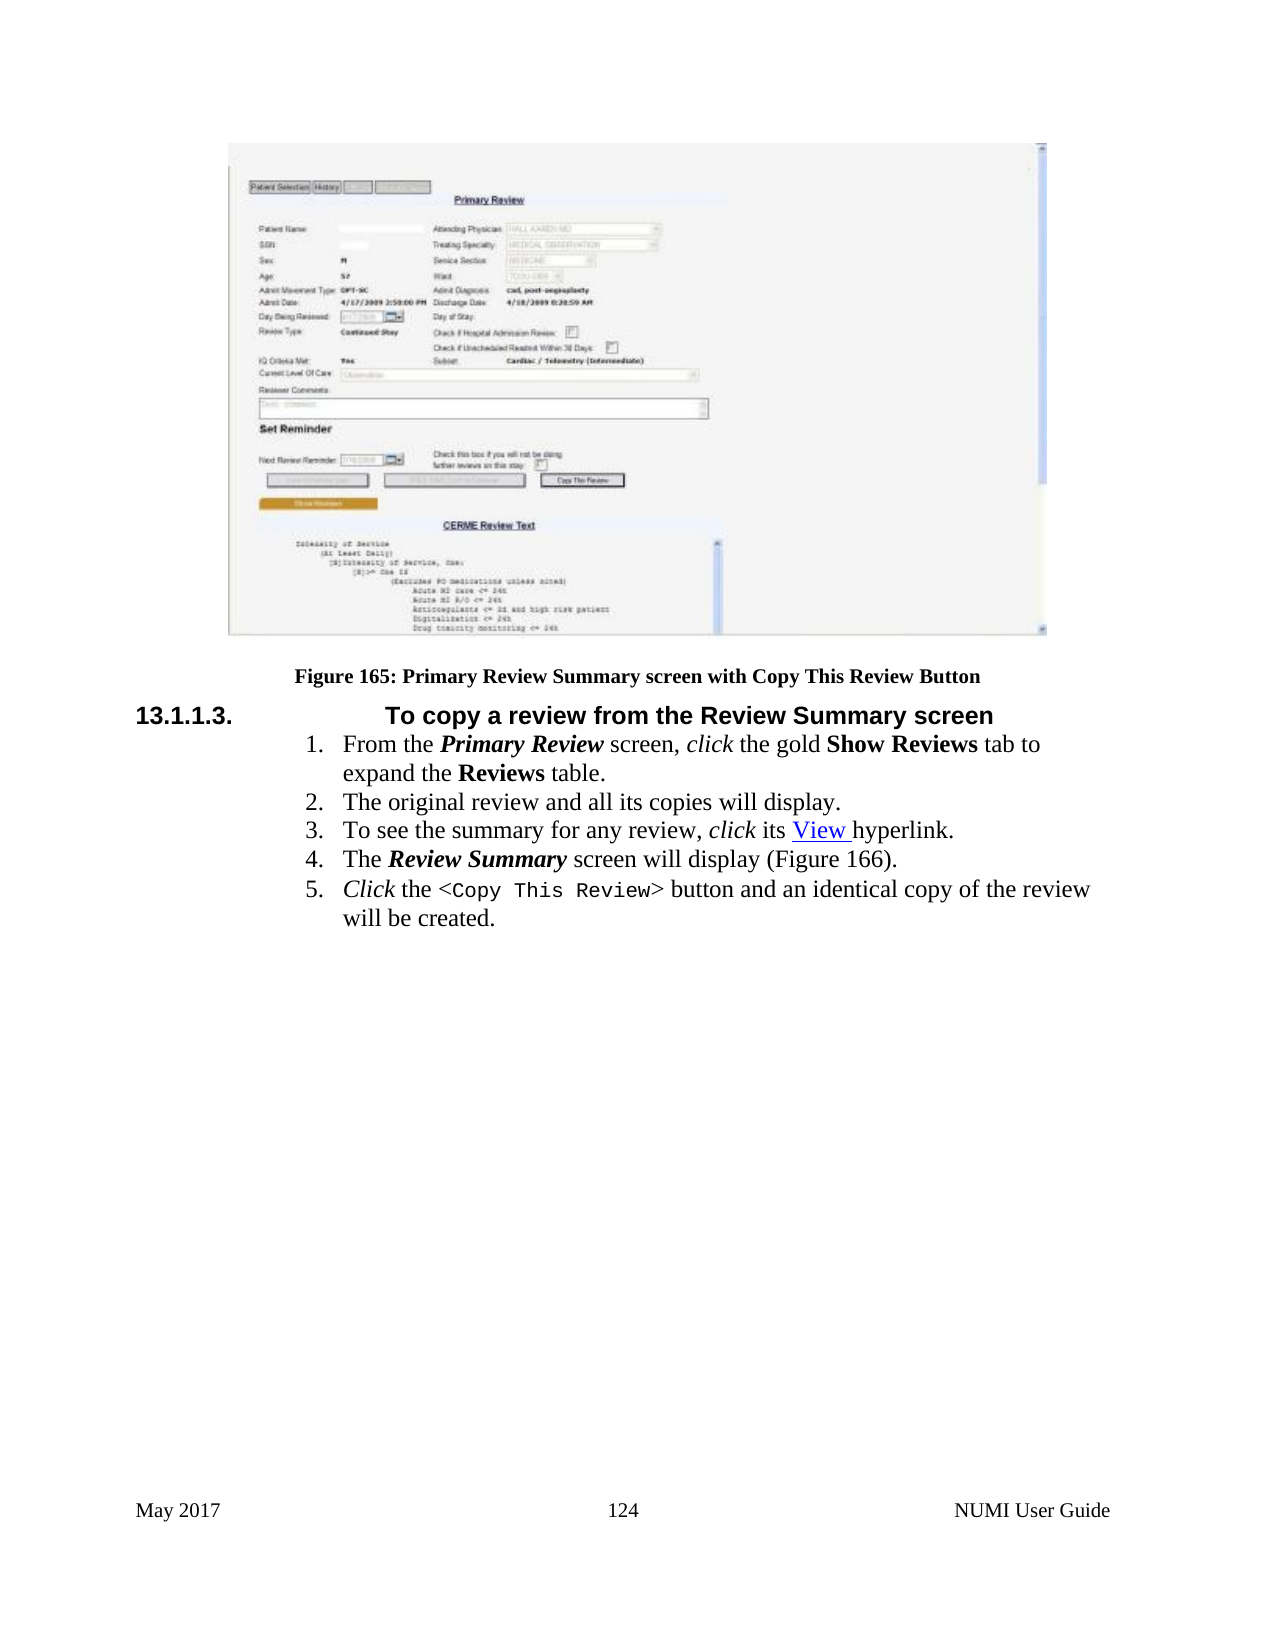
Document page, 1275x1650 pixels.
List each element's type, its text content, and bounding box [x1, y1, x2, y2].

list To see the summary for any review, click its View hyperlink. [305, 816, 1139, 844]
text Figure 165: Primary Review Summary screen with Copy This Review Button [135, 664, 1139, 688]
list Click the <Copy This Review> button and an identical copy of the review will be created. [305, 874, 1128, 932]
picture [228, 143, 1047, 639]
list The Review Summary screen will display (Figure 166). [305, 844, 1139, 873]
subtitle To copy a review from the Review Summary screen [135, 701, 1139, 729]
list From the Primary Review screen, click the gold Show Reviews tab to expand the Reviews table. [305, 729, 1076, 787]
list The original review and all its copies will display. [305, 787, 1139, 816]
